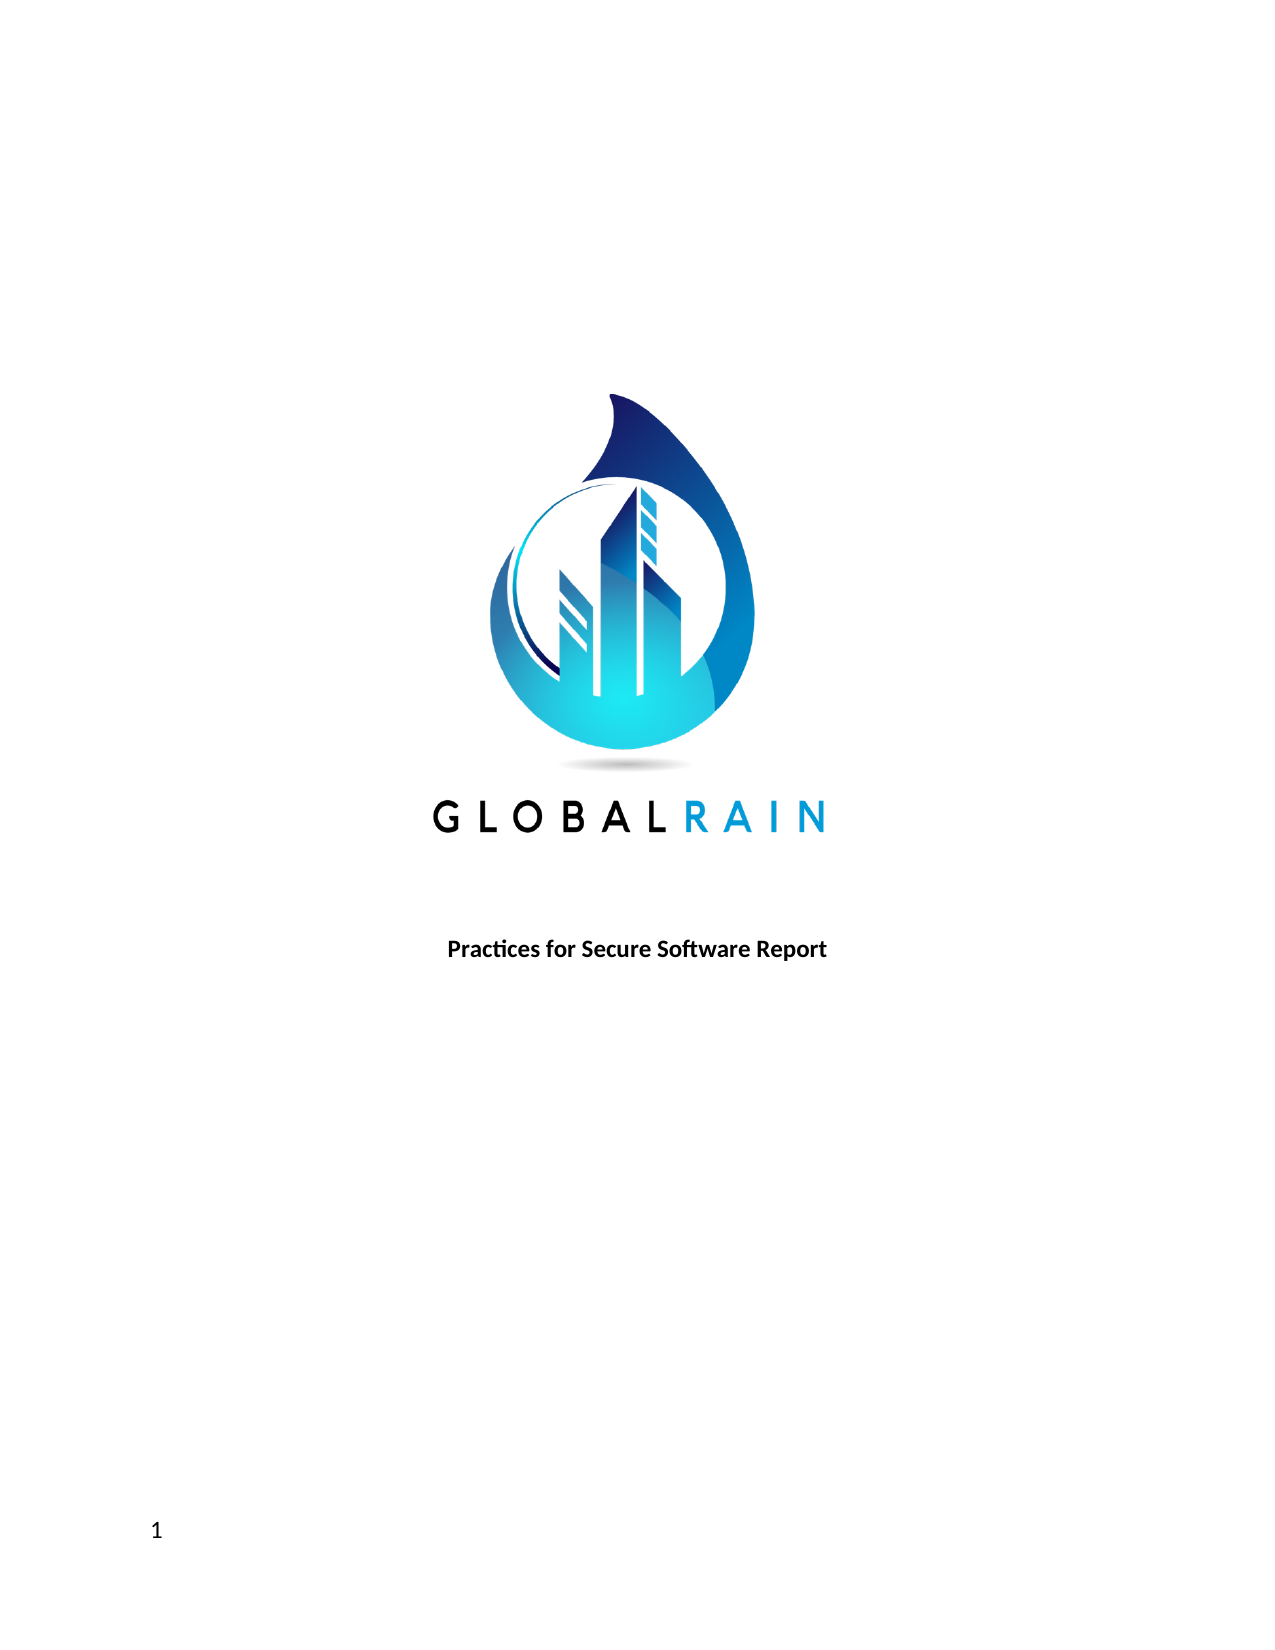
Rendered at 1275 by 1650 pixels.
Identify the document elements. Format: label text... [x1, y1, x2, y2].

picture [431, 394, 844, 842]
subtitle Practices for Secure Software Report [150, 933, 1125, 964]
